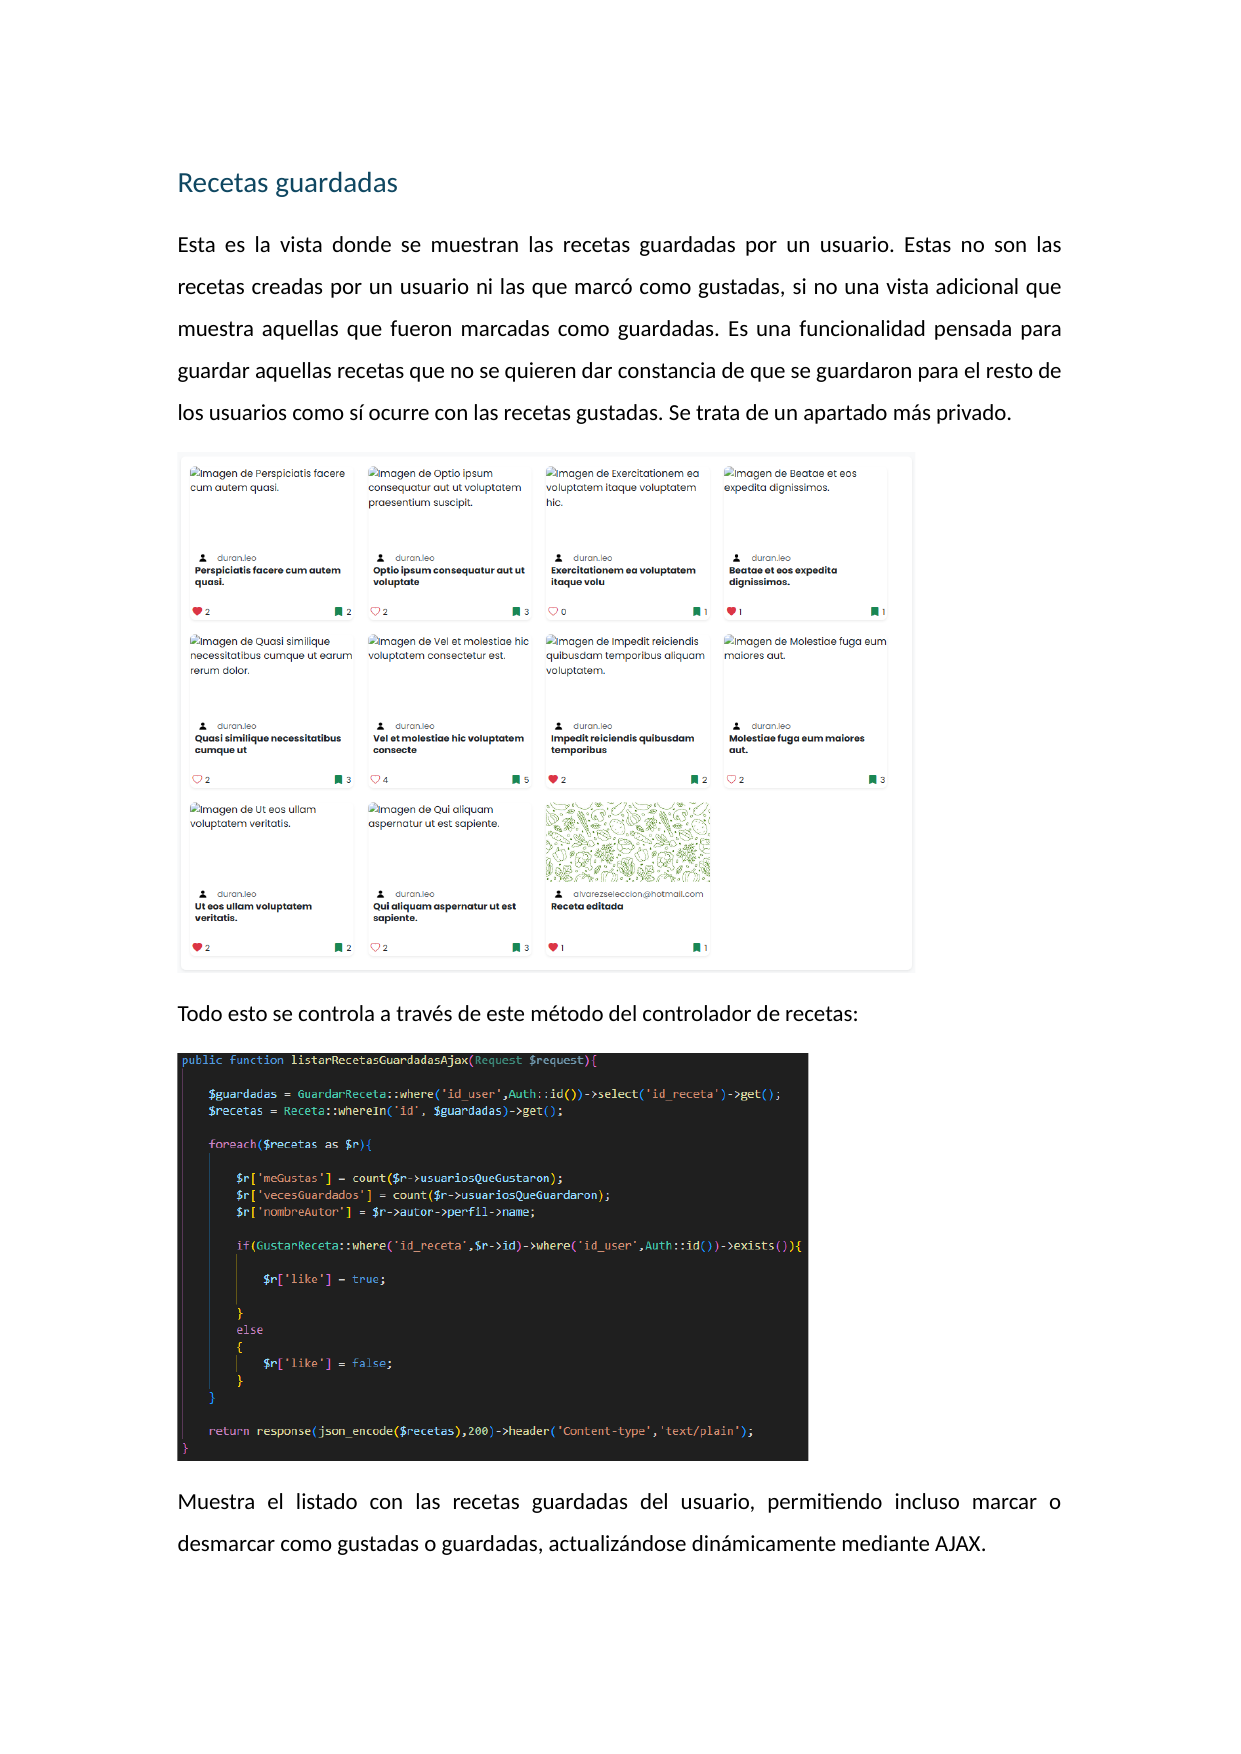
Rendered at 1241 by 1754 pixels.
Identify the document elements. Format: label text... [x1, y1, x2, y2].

text Esta es la vista donde se muestran las recetas guardadas por un usuario. Estas no son las recetas creadas por un usuario ni las que marcó como gustadas, si no una vista adicional que muestra aquellas que fueron marcadas como guardadas. Es una funcionalidad pensada para guardar aquellas recetas que no se quieren dar constancia de que se guardaron para el resto de los usuarios como sí ocurre con las recetas gustadas. Se trata de un apartado más privado. [177, 230, 1063, 426]
text Muestra el listado con las recetas guardadas del usuario, permitiendo incluso marcar o desmarcar como gustadas o guardadas, actualizándose dinámicamente mediante AJAX. [177, 1487, 1063, 1557]
picture [177, 1053, 809, 1461]
subtitle Recetas guardadas [177, 164, 1063, 200]
text Todo esto se controla a través de este método del controlador de recetas: [177, 999, 1063, 1027]
picture [177, 452, 916, 973]
